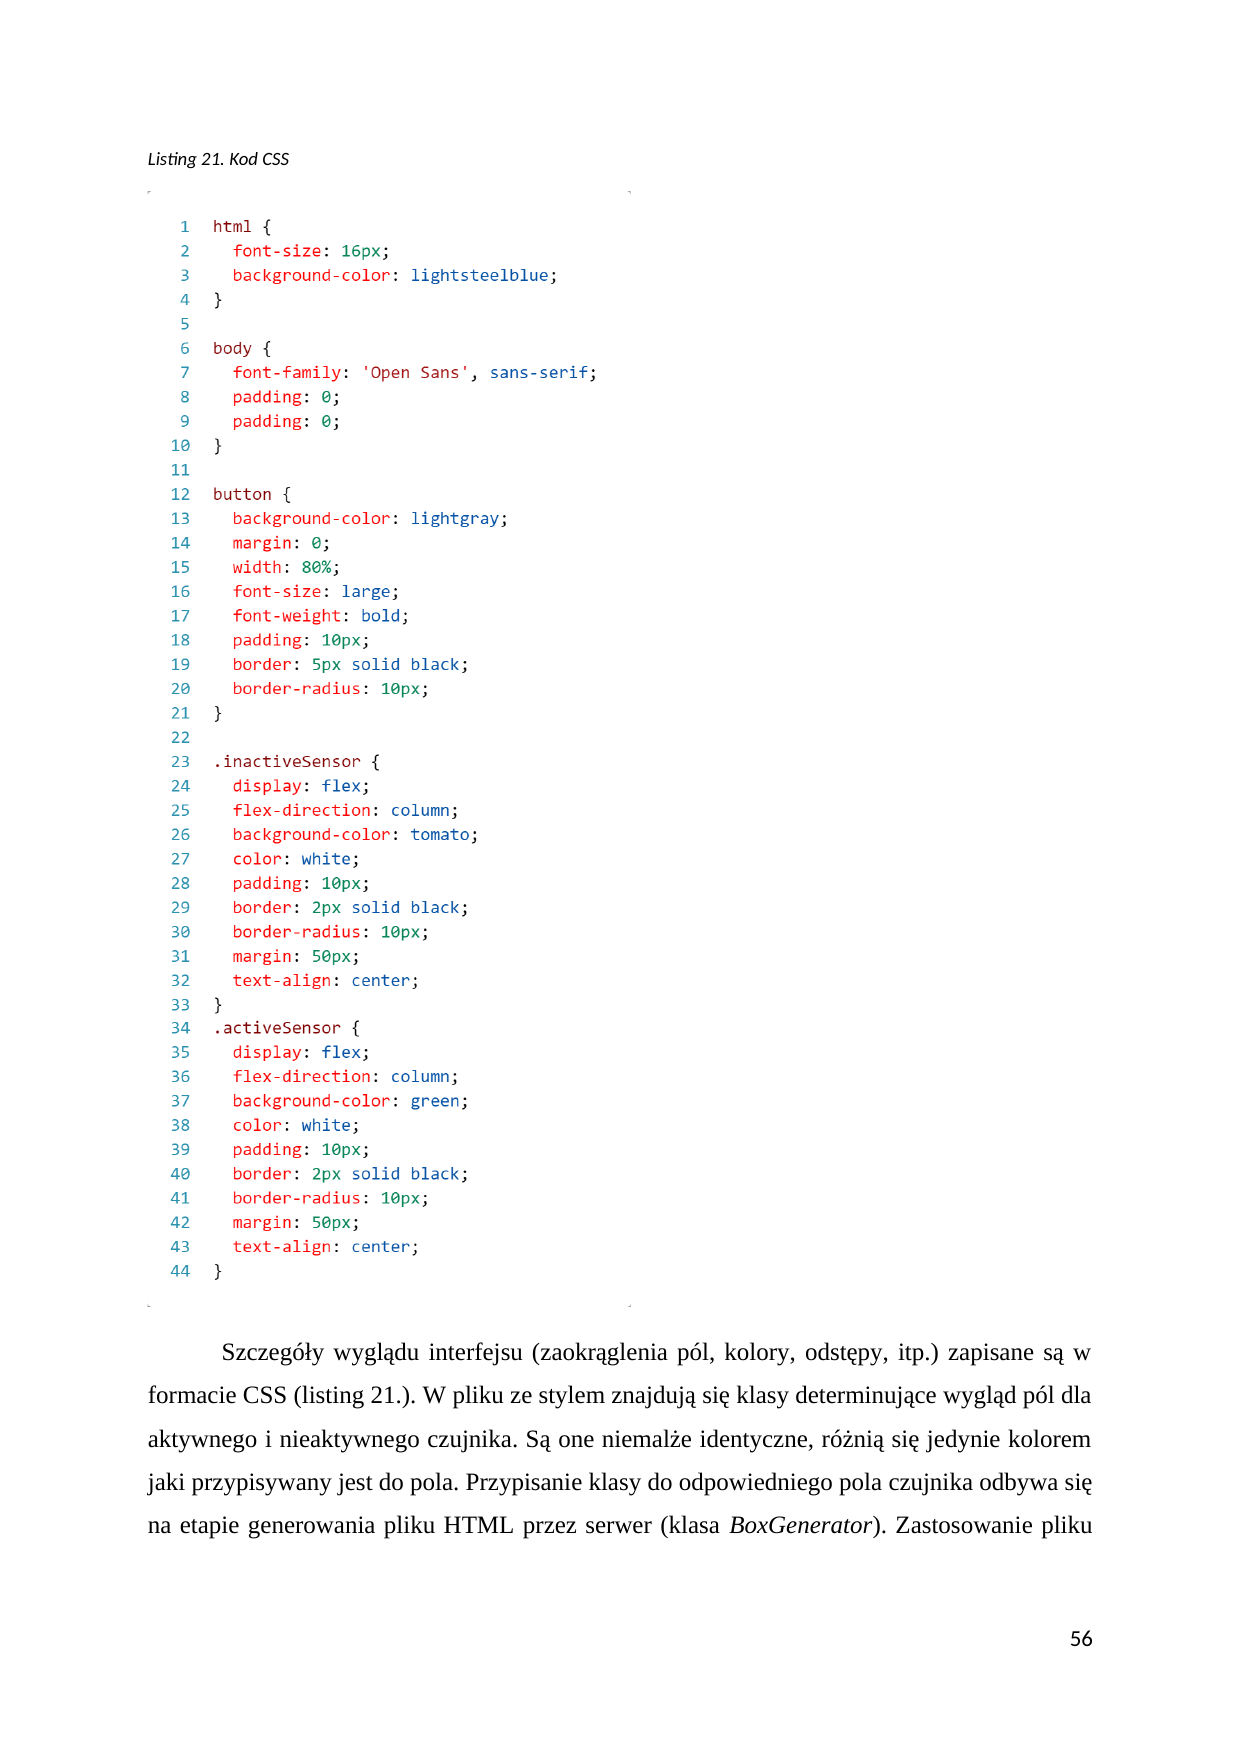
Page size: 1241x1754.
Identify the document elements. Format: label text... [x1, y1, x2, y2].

picture [147, 191, 631, 1307]
text Listing 21. Kod CSS [148, 148, 1093, 171]
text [148, 1337, 1093, 1539]
